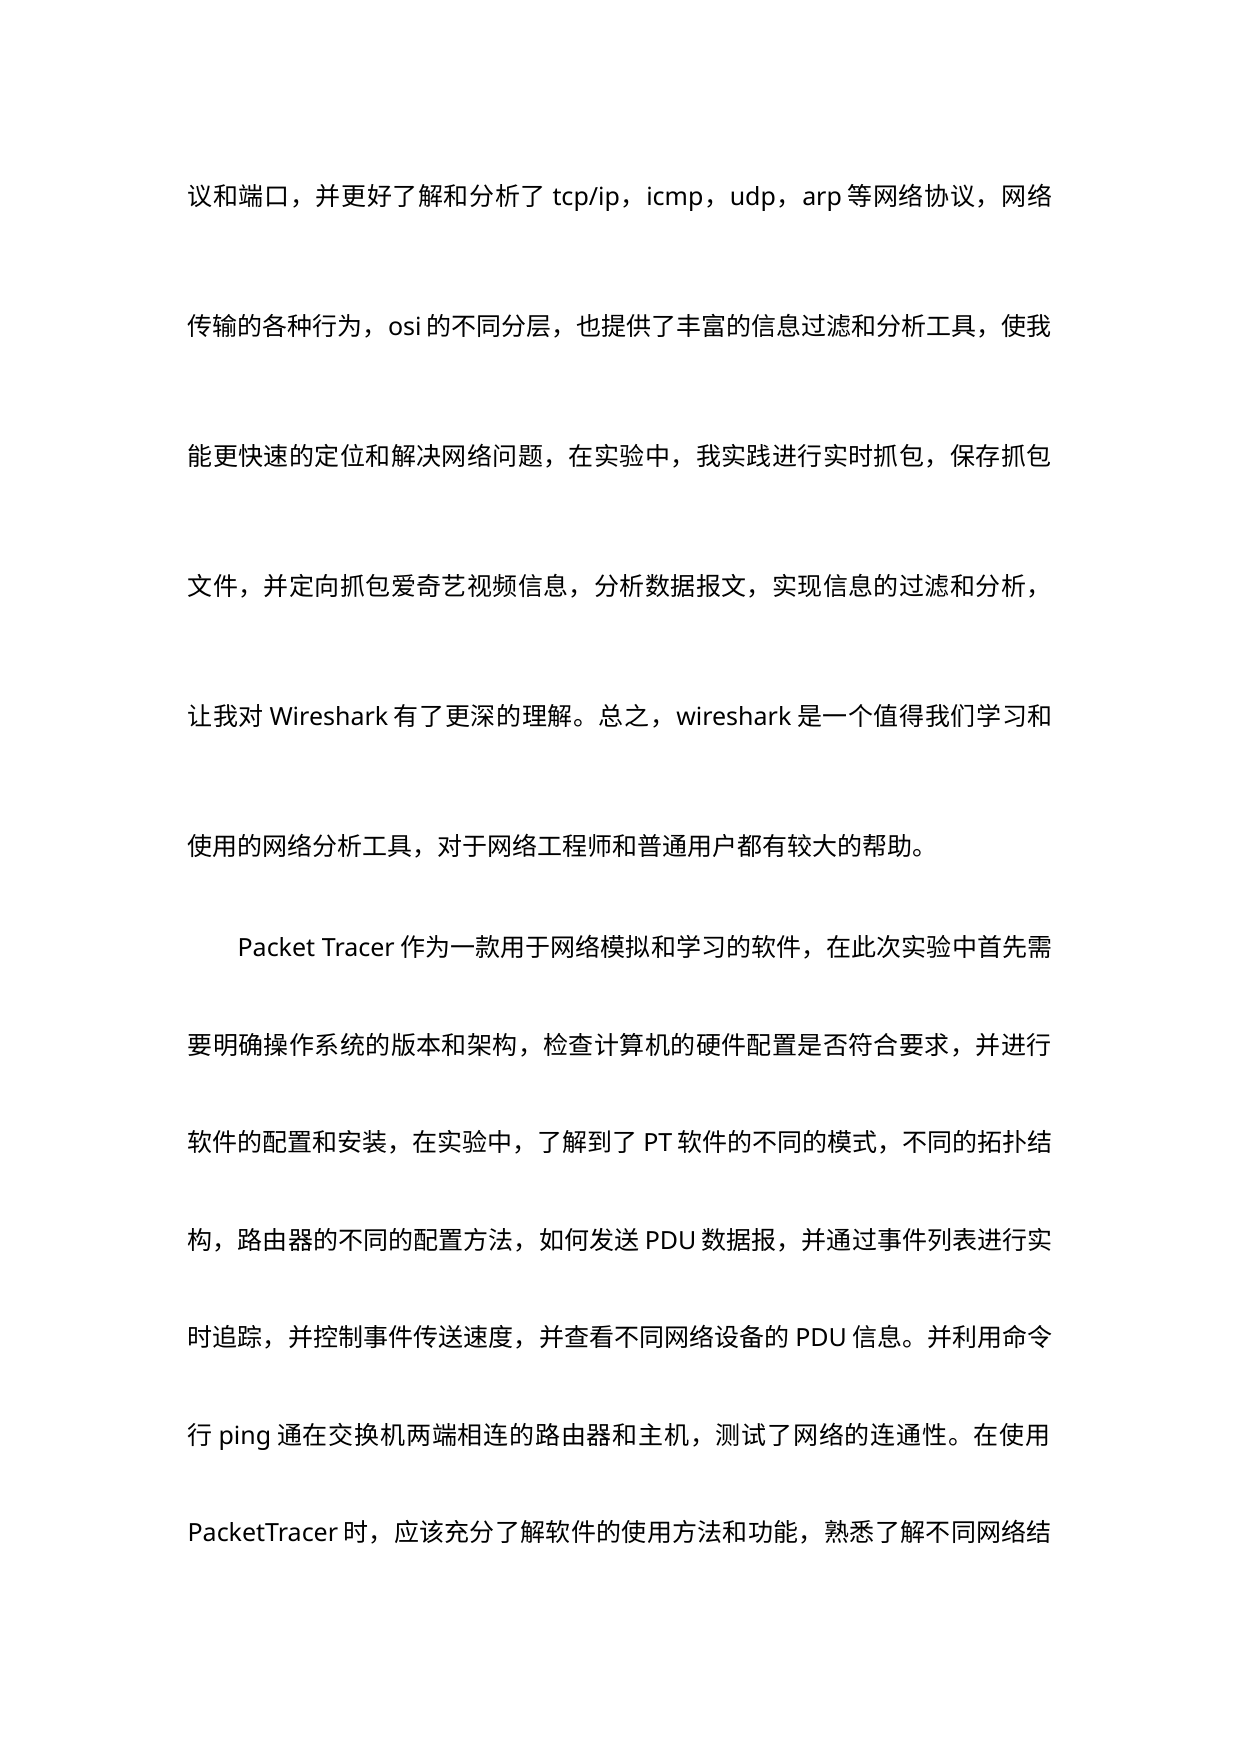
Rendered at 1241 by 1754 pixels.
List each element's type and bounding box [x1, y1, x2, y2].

text [187, 162, 1053, 877]
text [187, 913, 1053, 1563]
